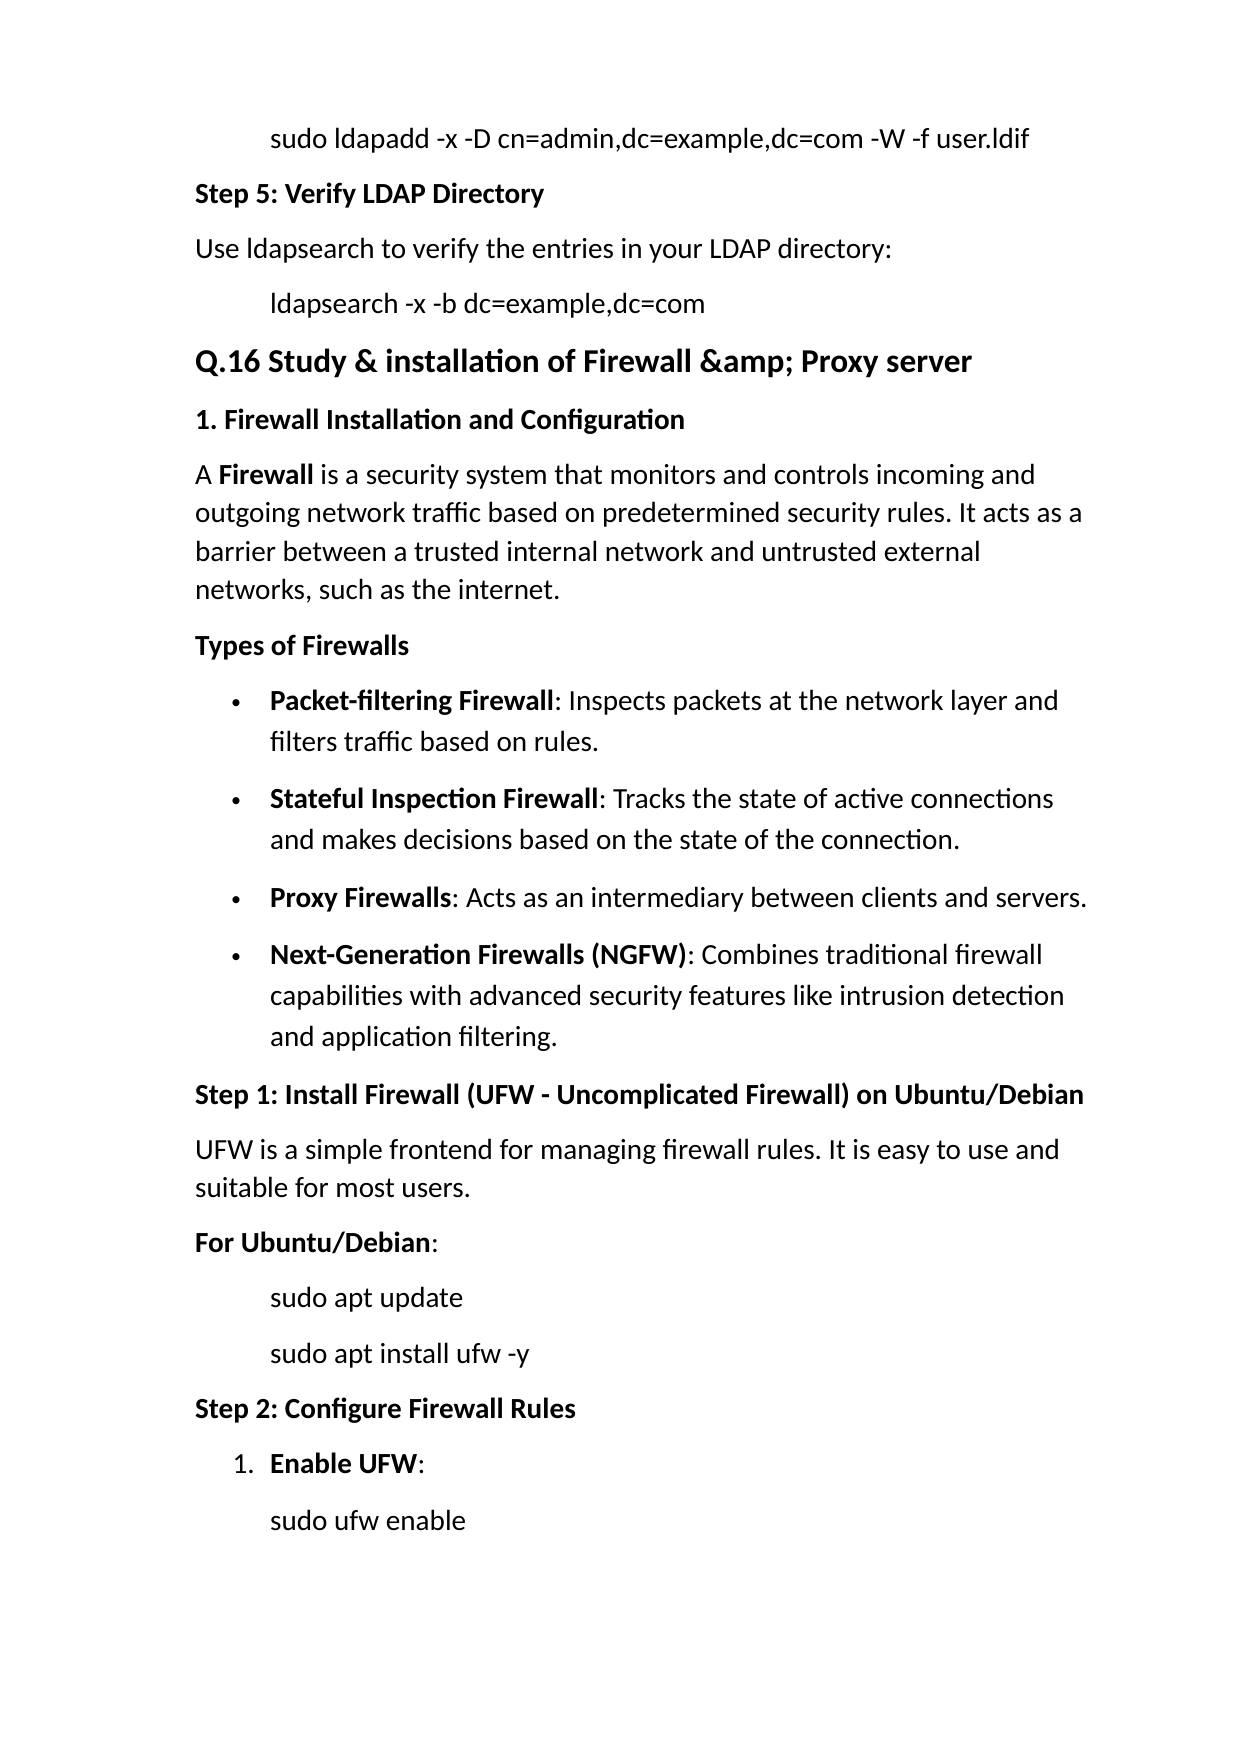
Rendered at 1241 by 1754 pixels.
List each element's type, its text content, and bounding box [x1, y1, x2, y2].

text sudo apt install ufw -y [195, 1335, 1090, 1370]
list Next-Generation Firewalls (NGFW): Combines traditional firewall capabilities with advanced security features like intrusion detection and application filtering. [232, 936, 1090, 1054]
text Step 2: Configure Firewall Rules [195, 1390, 1090, 1425]
text Q.16 Study & installation of Firewall &amp; Proxy server [195, 340, 1090, 381]
list Proxy Firewalls: Acts as an intermediary between clients and servers. [232, 879, 1090, 914]
text sudo apt update [195, 1279, 1090, 1315]
text sudo ufw enable [195, 1502, 1090, 1538]
list Packet-filtering Firewall: Inspects packets at the network layer and filters traffic based on rules. [232, 682, 1090, 758]
text For Ubuntu/Debian: [195, 1224, 1090, 1260]
text Step 5: Verify LDAP Directory [195, 175, 1090, 211]
text UFW is a simple frontend for managing firewall rules. It is easy to use and suitable for most users. [195, 1131, 1090, 1205]
text Step 1: Install Firewall (UFW - Uncomplicated Firewall) on Ubuntu/Debian [195, 1076, 1090, 1111]
text Types of Firewalls [195, 627, 1090, 662]
text sudo ldapadd -x -D cn=admin,dc=example,dc=com -W -f user.ldif [195, 120, 1090, 156]
text ldapsearch -x -b dc=example,dc=com [195, 285, 1090, 321]
text 1. Firewall Installation and Configuration [195, 401, 1090, 437]
text A Firewall is a security system that monitors and controls incoming and outgoing network traffic based on predetermined security rules. It acts as a barrier between a trusted internal network and untrusted external networks, such as the internet. [195, 456, 1090, 607]
list Stateful Inspection Firewall: Tracks the state of active connections and makes decisions based on the state of the connection. [232, 780, 1090, 857]
text Use ldapsearch to verify the entries in your LDAP directory: [195, 230, 1090, 266]
list Enable UFW: [232, 1445, 1090, 1481]
